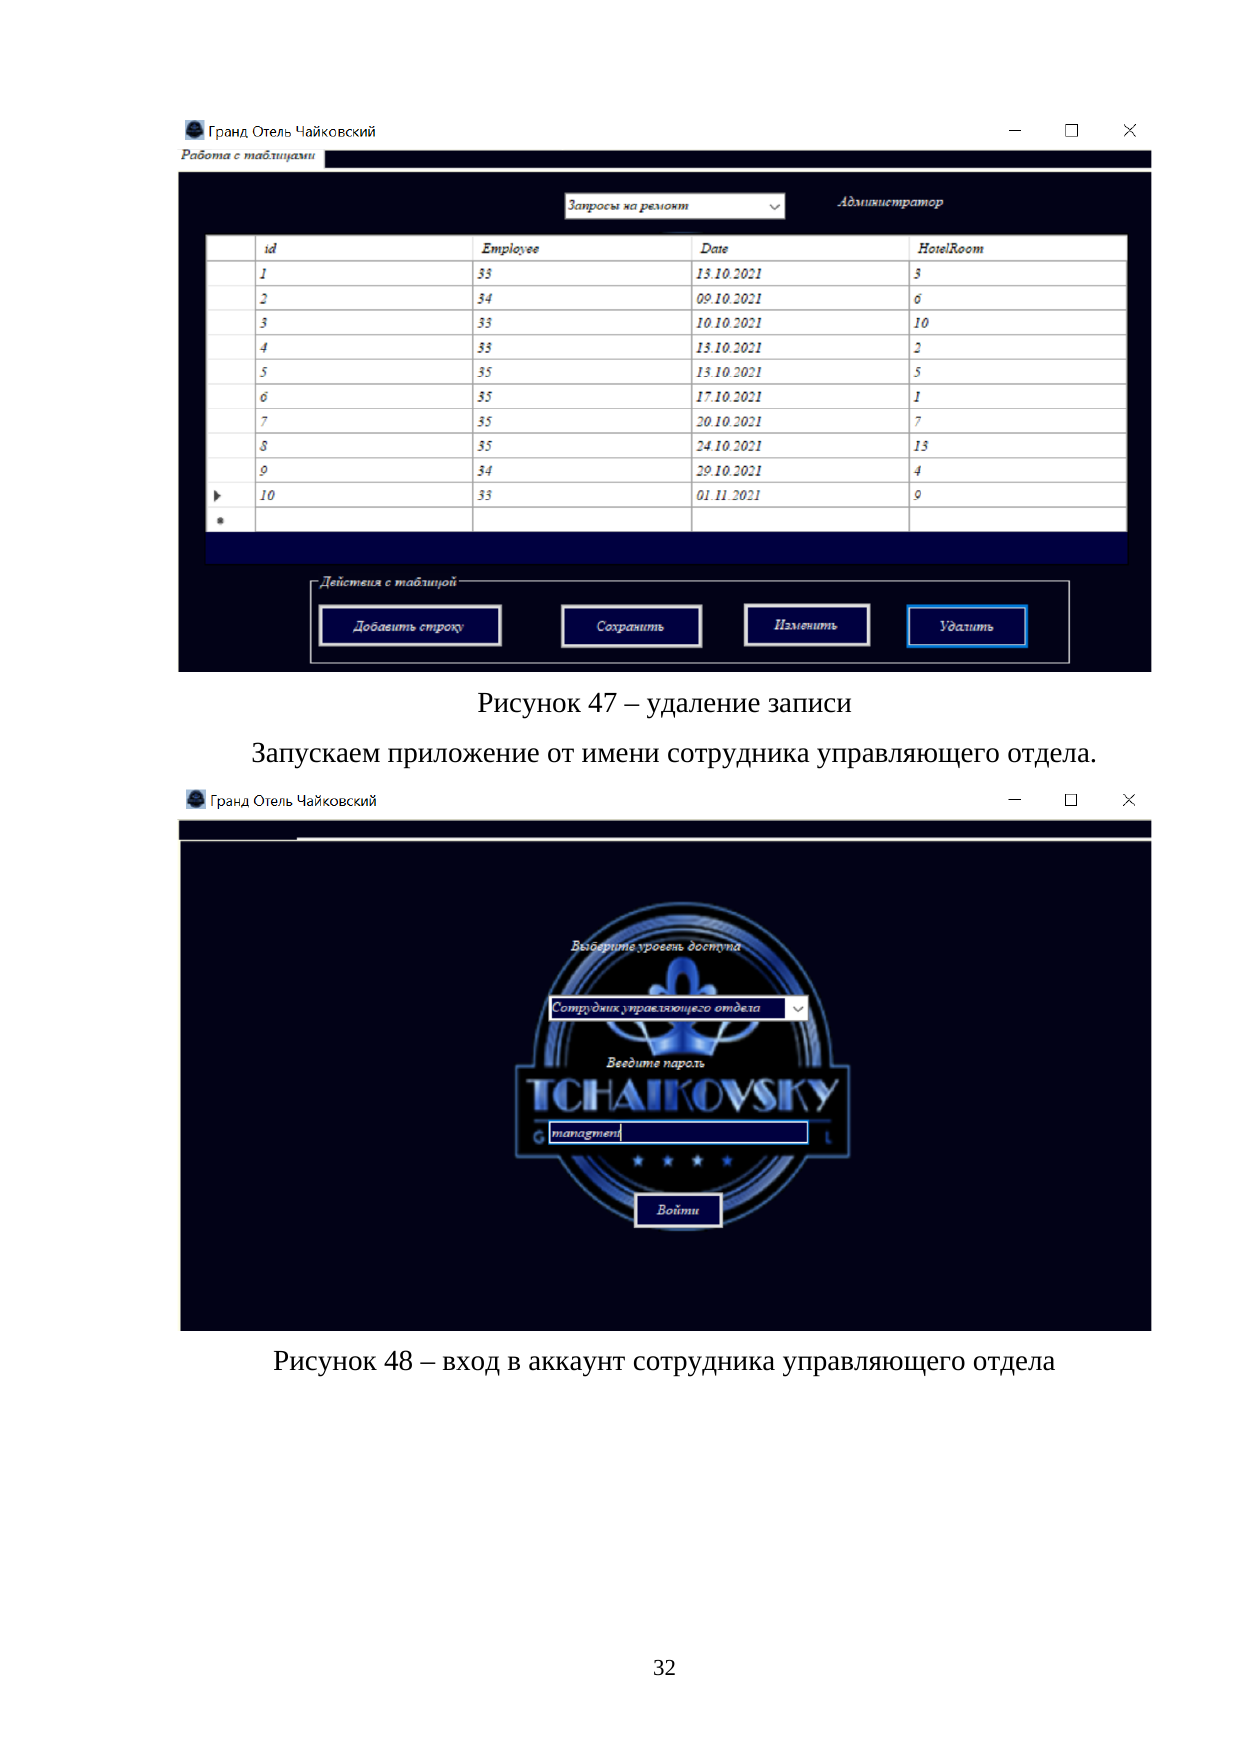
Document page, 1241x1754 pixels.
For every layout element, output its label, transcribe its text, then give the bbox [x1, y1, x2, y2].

text Запускаем приложение от имени сотрудника управляющего отдела. [177, 735, 1152, 768]
text Рисунок 48 – вход в аккаунт сотрудника управляющего отдела [177, 1343, 1152, 1377]
picture [177, 785, 1152, 1331]
picture [177, 118, 1152, 672]
text Рисунок 47 – удаление записи [177, 685, 1152, 718]
